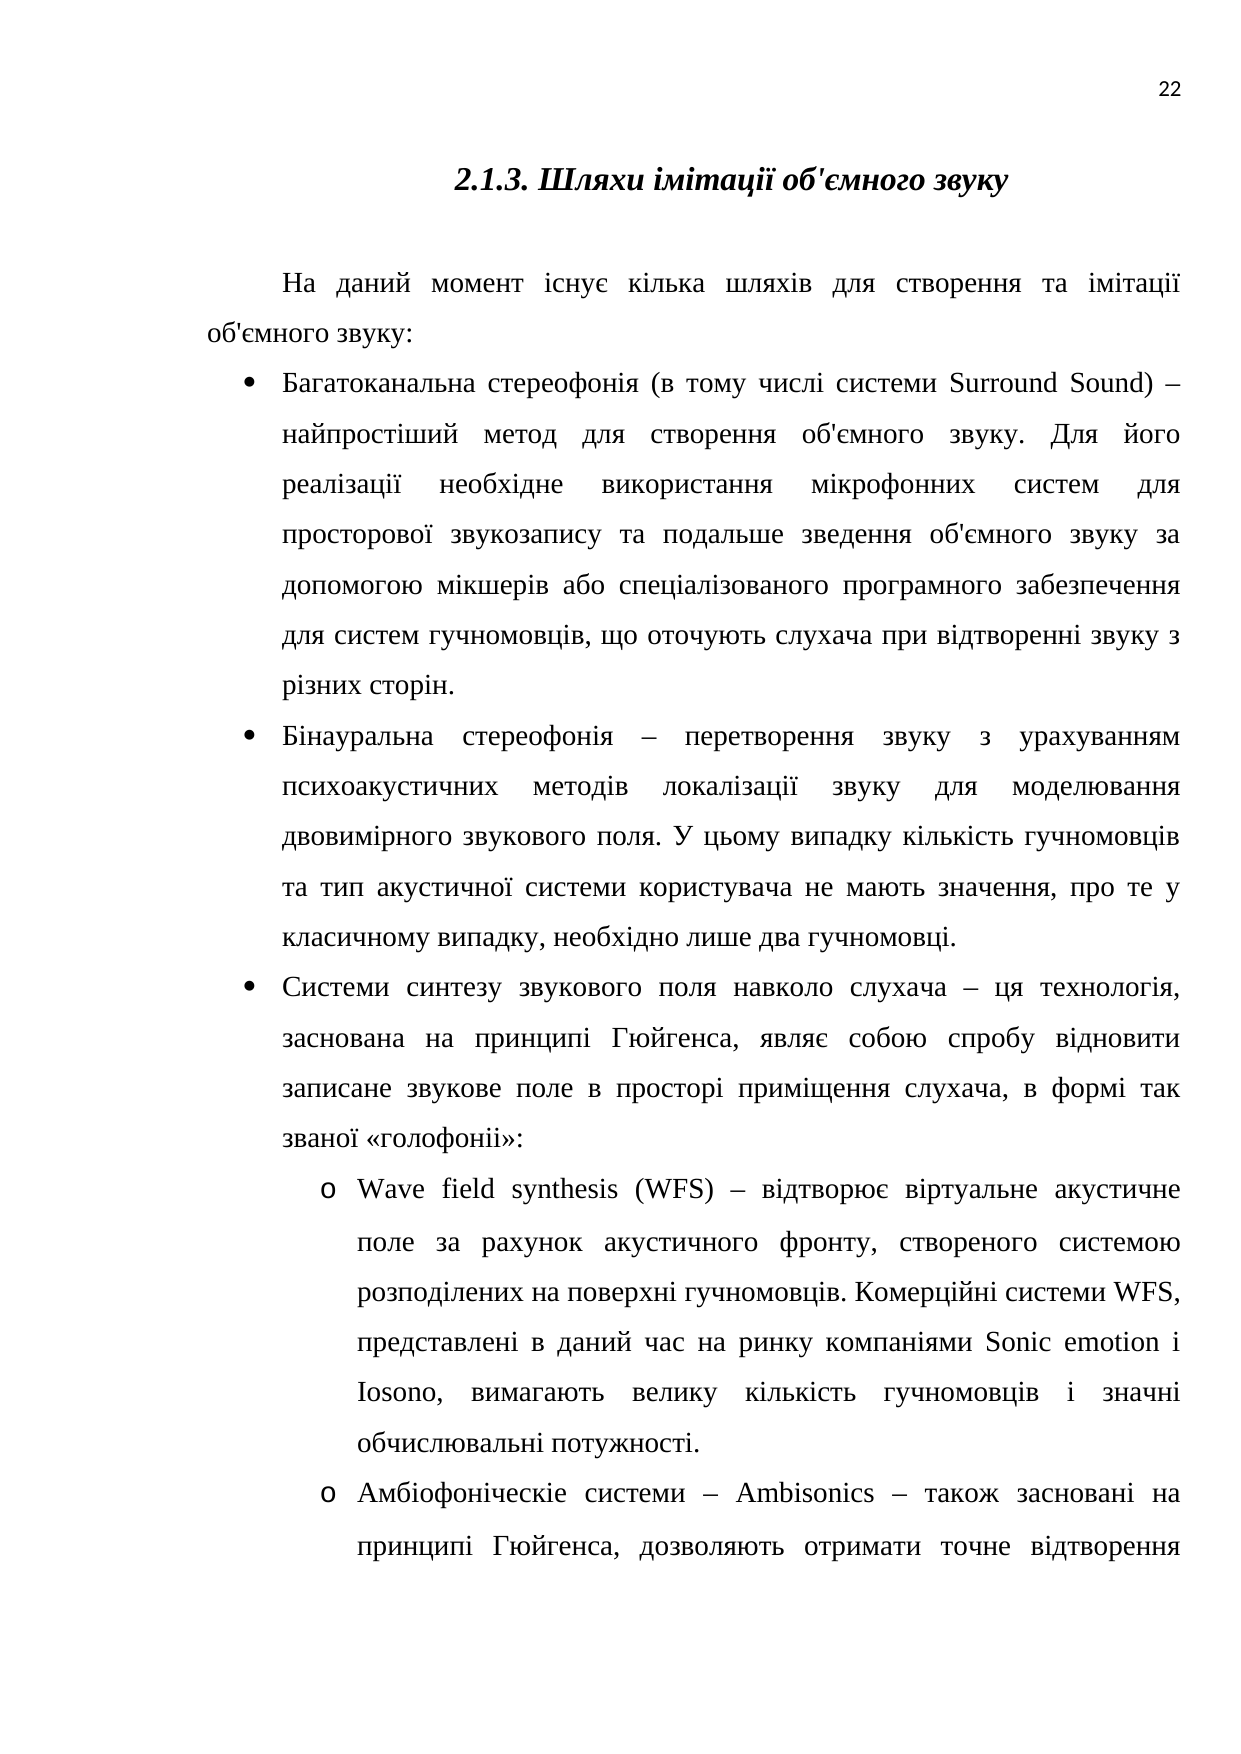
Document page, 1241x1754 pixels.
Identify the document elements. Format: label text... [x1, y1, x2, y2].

text На даний момент існує кілька шляхів для створення та імітації об'ємного звуку: [207, 265, 1181, 349]
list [319, 1475, 1181, 1562]
list Бінауральна стереофонія – перетворення звуку з урахуванням психоакустичних методів локалізації звуку для моделювання двовимірного звукового поля. У цьому випадку кількість гучномовців та тип акустичної системи користувача не мають значення, про те у класичному випадку, необхідно лише два гучномовці. [244, 718, 1181, 953]
text 2.1.3. Шляхи імітації об'ємного звуку [207, 159, 1181, 197]
list Системи синтезу звукового поля навколо слухача – ця технологія, заснована на принципі Гюйгенса, являє собою спробу відновити записане звукове поле в просторі приміщення слухача, в формі так званої «голофоніі»: [244, 969, 1181, 1154]
list Wave field synthesis (WFS) – відтворює віртуальне акустичне поле за рахунок акустичного фронту, створеного системою розподілених на поверхні гучномовців. Комерційні системи WFS, представлені в даний час на ринку компаніями Sonic emotion і Iosono, вимагають велику кількість гучномовців і значні обчислювальні потужності. [319, 1171, 1181, 1458]
list Багатоканальна стереофонія (в тому числі системи Surround Sound) – найпростіший метод для створення об'ємного звуку. Для його реалізації необхідне використання мікрофонних систем для просторової звукозапису та подальше зведення об'ємного звуку за допомогою мікшерів або спеціалізованого програмного забезпечення для систем гучномовців, що оточують слухача при відтворенні звуку з різних сторін. [244, 366, 1181, 701]
